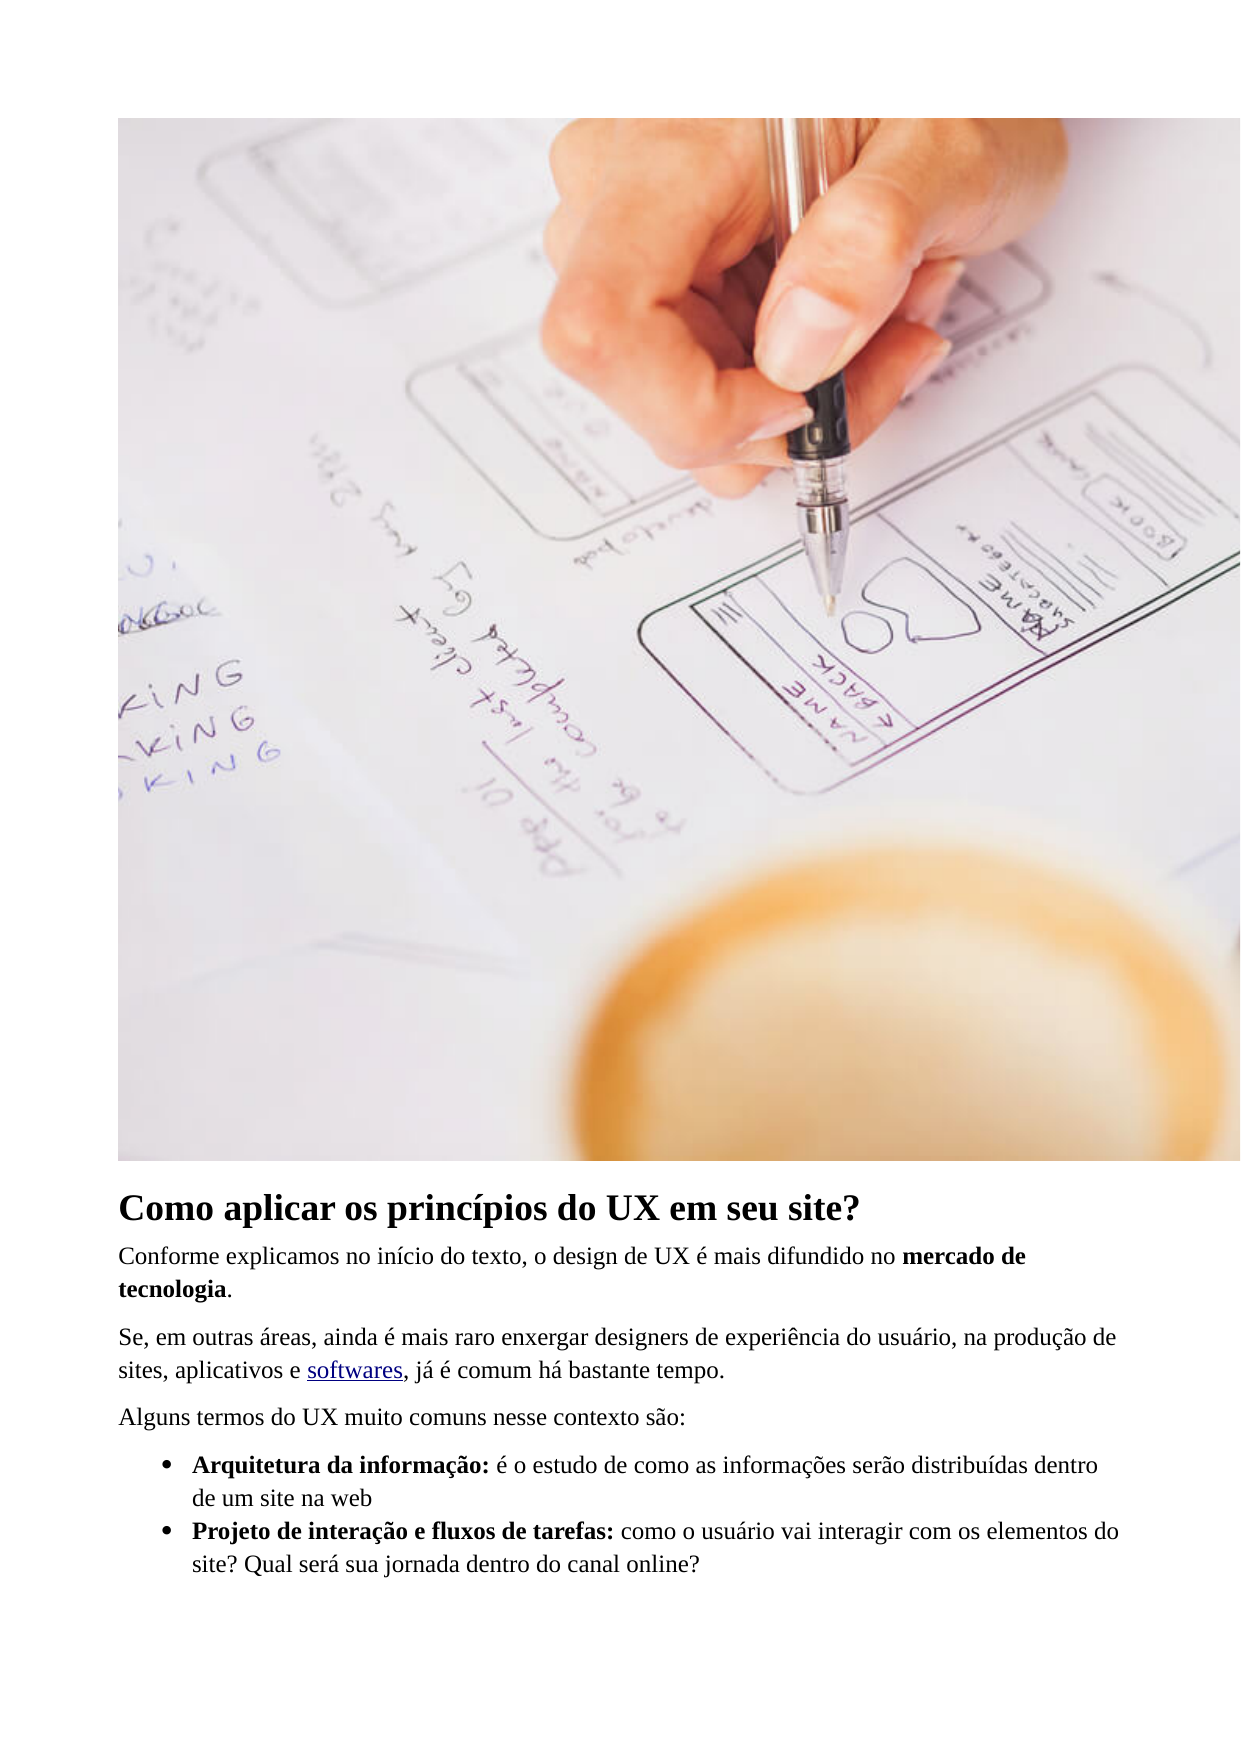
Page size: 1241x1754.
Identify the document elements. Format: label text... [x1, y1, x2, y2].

list Arquitetura da informação: é o estudo de como as informações serão distribuídas dentro de um site na web [162, 1450, 1122, 1512]
picture [118, 118, 1241, 1161]
subtitle Como aplicar os princípios do UX em seu site? [118, 1185, 1122, 1228]
list Projeto de interação e fluxos de tarefas: como o usuário vai interagir com os elementos do site? Qual será sua jornada dentro do canal online? [162, 1516, 1122, 1578]
text Conforme explicamos no início do texto, o design de UX é mais difundido no mercado de tecnologia. [118, 1241, 1122, 1303]
text Se, em outras áreas, ainda é mais raro enxergar designers de experiência do usuário, na produção de sites, aplicativos e softwares, já é comum há bastante tempo. [118, 1322, 1122, 1383]
text Alguns termos do UX muito comuns nesse contexto são: [118, 1402, 1122, 1431]
